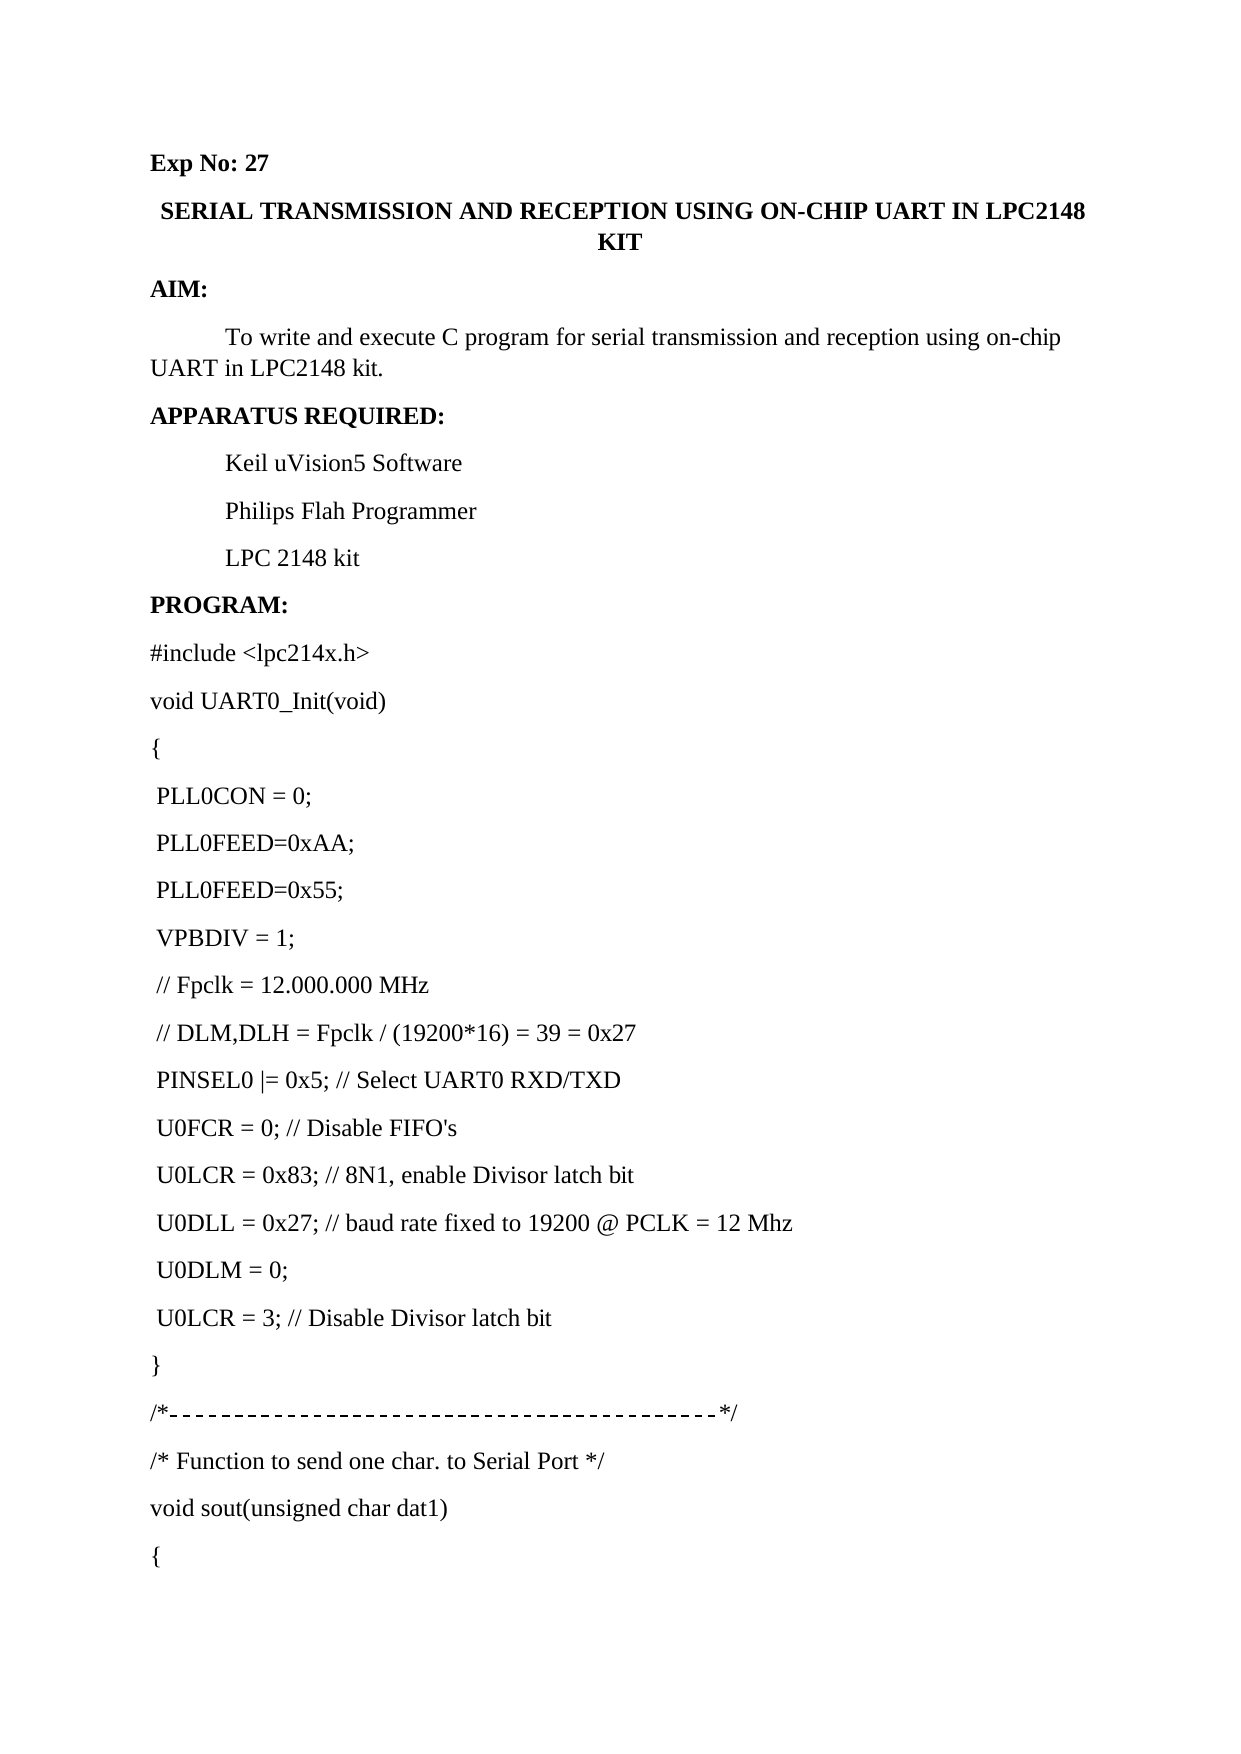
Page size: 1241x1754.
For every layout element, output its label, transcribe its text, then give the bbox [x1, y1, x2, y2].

text { [150, 733, 1137, 762]
text /* */ [150, 1398, 1137, 1427]
text Keil uVision5 Software Philips Flah Programmer LPC 2148 kit [225, 448, 503, 572]
text U0DLL = 0x27; // baud rate fixed to 19200 @ PCLK = 12 Mhz U0DLM = 0; [156, 1208, 852, 1284]
subtitle APPARATUS REQUIRED: [150, 401, 1137, 429]
text // Fpclk = 12.000.000 MHz [156, 970, 1137, 999]
text U0LCR = 0x83; // 8N1, enable Divisor latch bit [156, 1160, 1137, 1189]
text To write and execute C program for serial transmission and reception using on-chip [225, 322, 1137, 351]
text } [150, 1350, 1137, 1379]
text { [150, 1541, 1137, 1569]
text Exp No: 27 [150, 148, 1137, 177]
text /* Function to send one char. to Serial Port */ void sout(unsigned char dat1) [150, 1446, 640, 1522]
text PLL0CON = 0; PLL0FEED=0xAA; PLL0FEED=0x55; VPBDIV = 1; [156, 781, 401, 952]
text // DLM,DLH = Fpclk / (19200*16) = 39 = 0x27 [156, 1018, 1137, 1047]
subtitle PROGRAM: [150, 591, 1137, 619]
text #include <lpc214x.h> void UART0_Init(void) [150, 638, 401, 714]
subtitle SERIAL TRANSMISSION AND RECEPTION USING ON-CHIP UART IN LPC2148 KIT [160, 196, 1118, 256]
text U0LCR = 3; // Disable Divisor latch bit [156, 1303, 1137, 1332]
text PINSEL0 |= 0x5; // Select UART0 RXD/TXD U0FCR = 0; // Disable FIFO's [156, 1066, 640, 1142]
text AIM: [150, 274, 1137, 303]
text UART in LPC2148 kit. [150, 353, 1137, 382]
